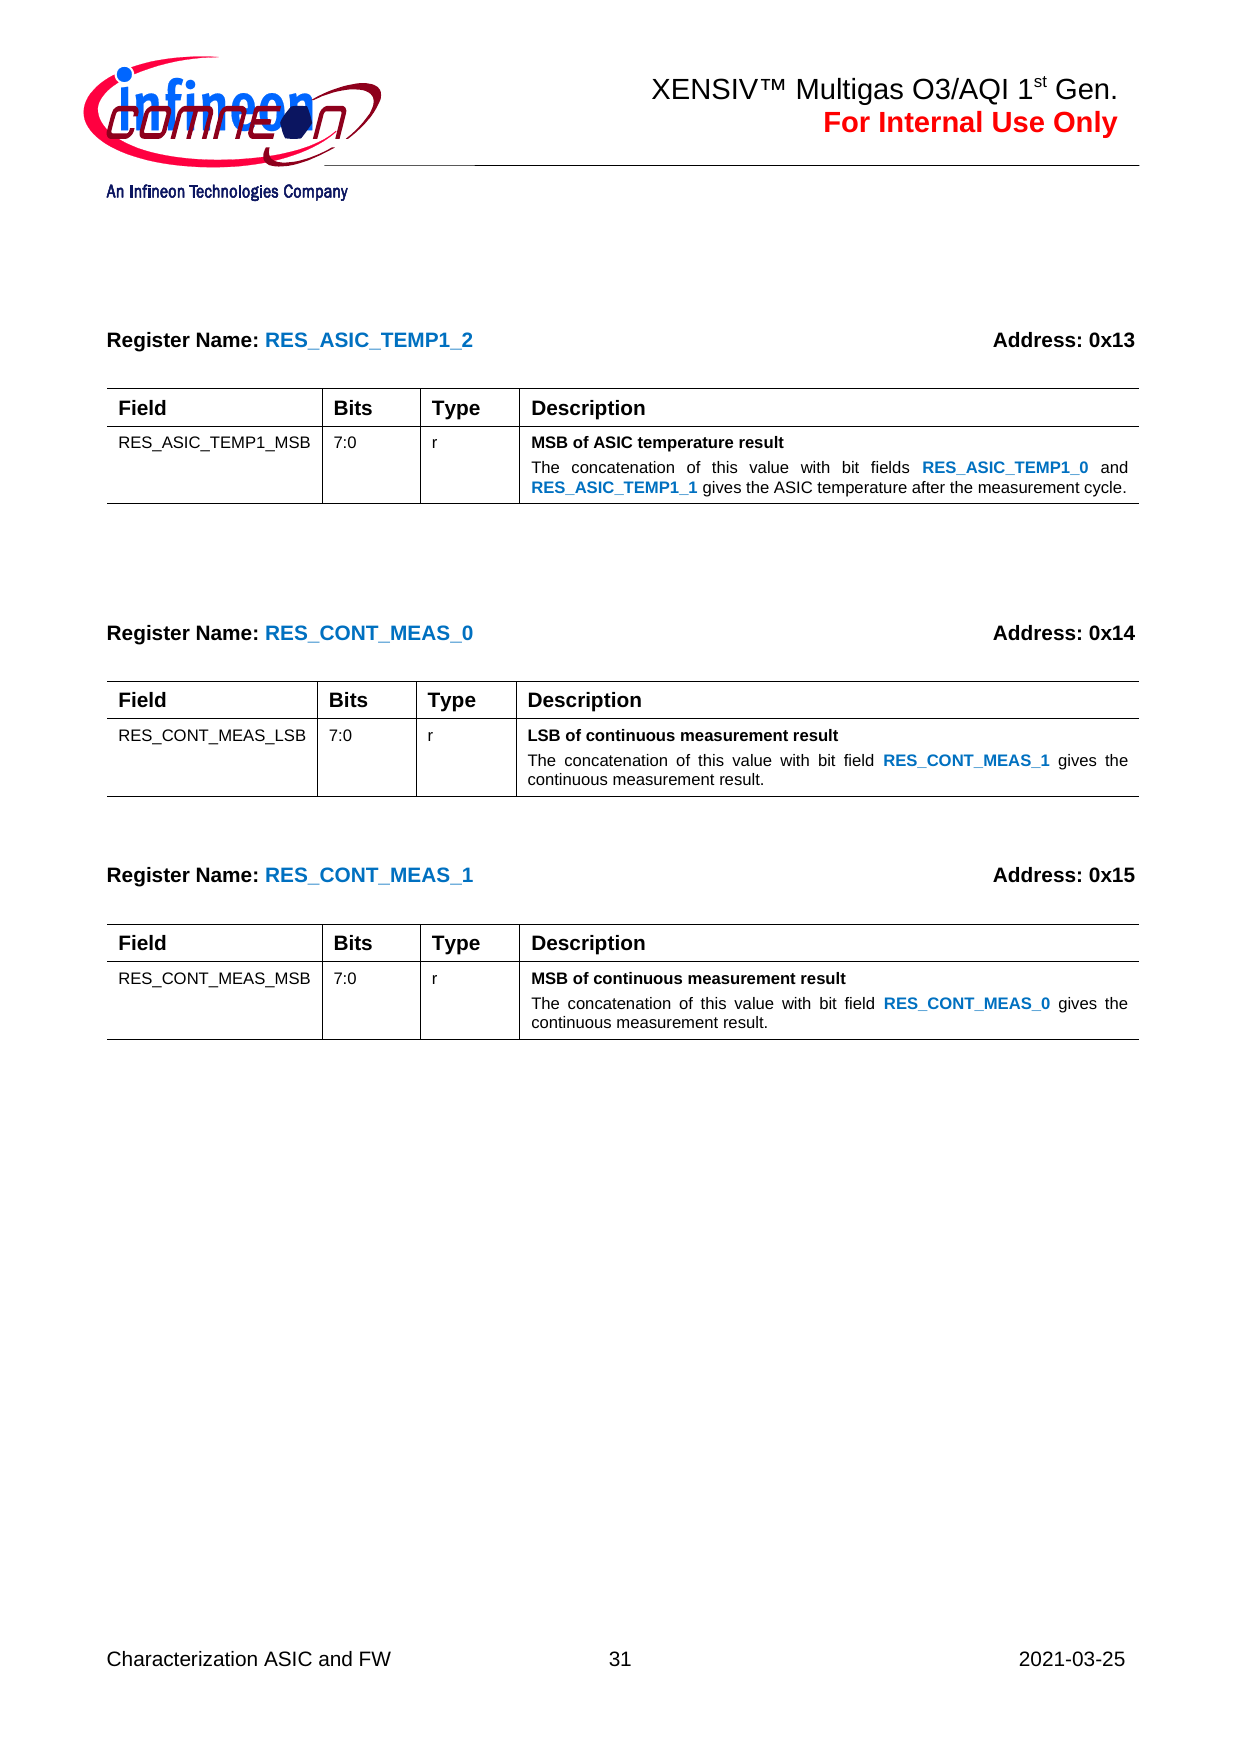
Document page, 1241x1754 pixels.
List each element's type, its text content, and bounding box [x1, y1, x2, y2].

table_header Description [517, 682, 1139, 718]
table_cell r [421, 962, 519, 1038]
table_header Field [107, 925, 322, 961]
text Register Name: RES_CONT_MEAS_1 Address: 0x15 [106, 863, 1140, 887]
table_cell r [421, 427, 519, 503]
table_cell LSB of continuous measurement result The concatenation of this value with bit field RES_CONT_MEAS_1 gives the continuous measurement result. [517, 719, 1139, 796]
table_header Bits [318, 682, 416, 718]
table_header Bits [323, 389, 420, 426]
table_cell RES_CONT_MEAS_LSB [107, 719, 317, 796]
table_header Field [107, 682, 317, 718]
table_header Type [421, 925, 519, 961]
table_header Description [520, 925, 1139, 961]
table_cell MSB of continuous measurement result The concatenation of this value with bit field RES_CONT_MEAS_0 gives the continuous measurement result. [520, 962, 1139, 1038]
table_cell MSB of ASIC temperature result The concatenation of this value with bit fields RES_ASIC_TEMP1_0 and RES_ASIC_TEMP1_1 gives the ASIC temperature after the measurement cycle. [520, 427, 1139, 503]
table_header Description [520, 389, 1139, 426]
table_cell 7:0 [318, 719, 416, 796]
table_header Type [417, 682, 516, 718]
table_header Field [107, 389, 322, 426]
table_cell 7:0 [323, 962, 420, 1038]
text Register Name: RES_CONT_MEAS_0 Address: 0x14 [106, 620, 1140, 644]
table_cell RES_ASIC_TEMP1_MSB [107, 427, 322, 503]
table_cell r [417, 719, 516, 796]
table_header Bits [323, 925, 420, 961]
table_cell 7:0 [323, 427, 420, 503]
table_header Type [421, 389, 519, 426]
table_cell RES_CONT_MEAS_MSB [107, 962, 322, 1038]
text Register Name: RES_ASIC_TEMP1_2 Address: 0x13 [106, 328, 1140, 352]
